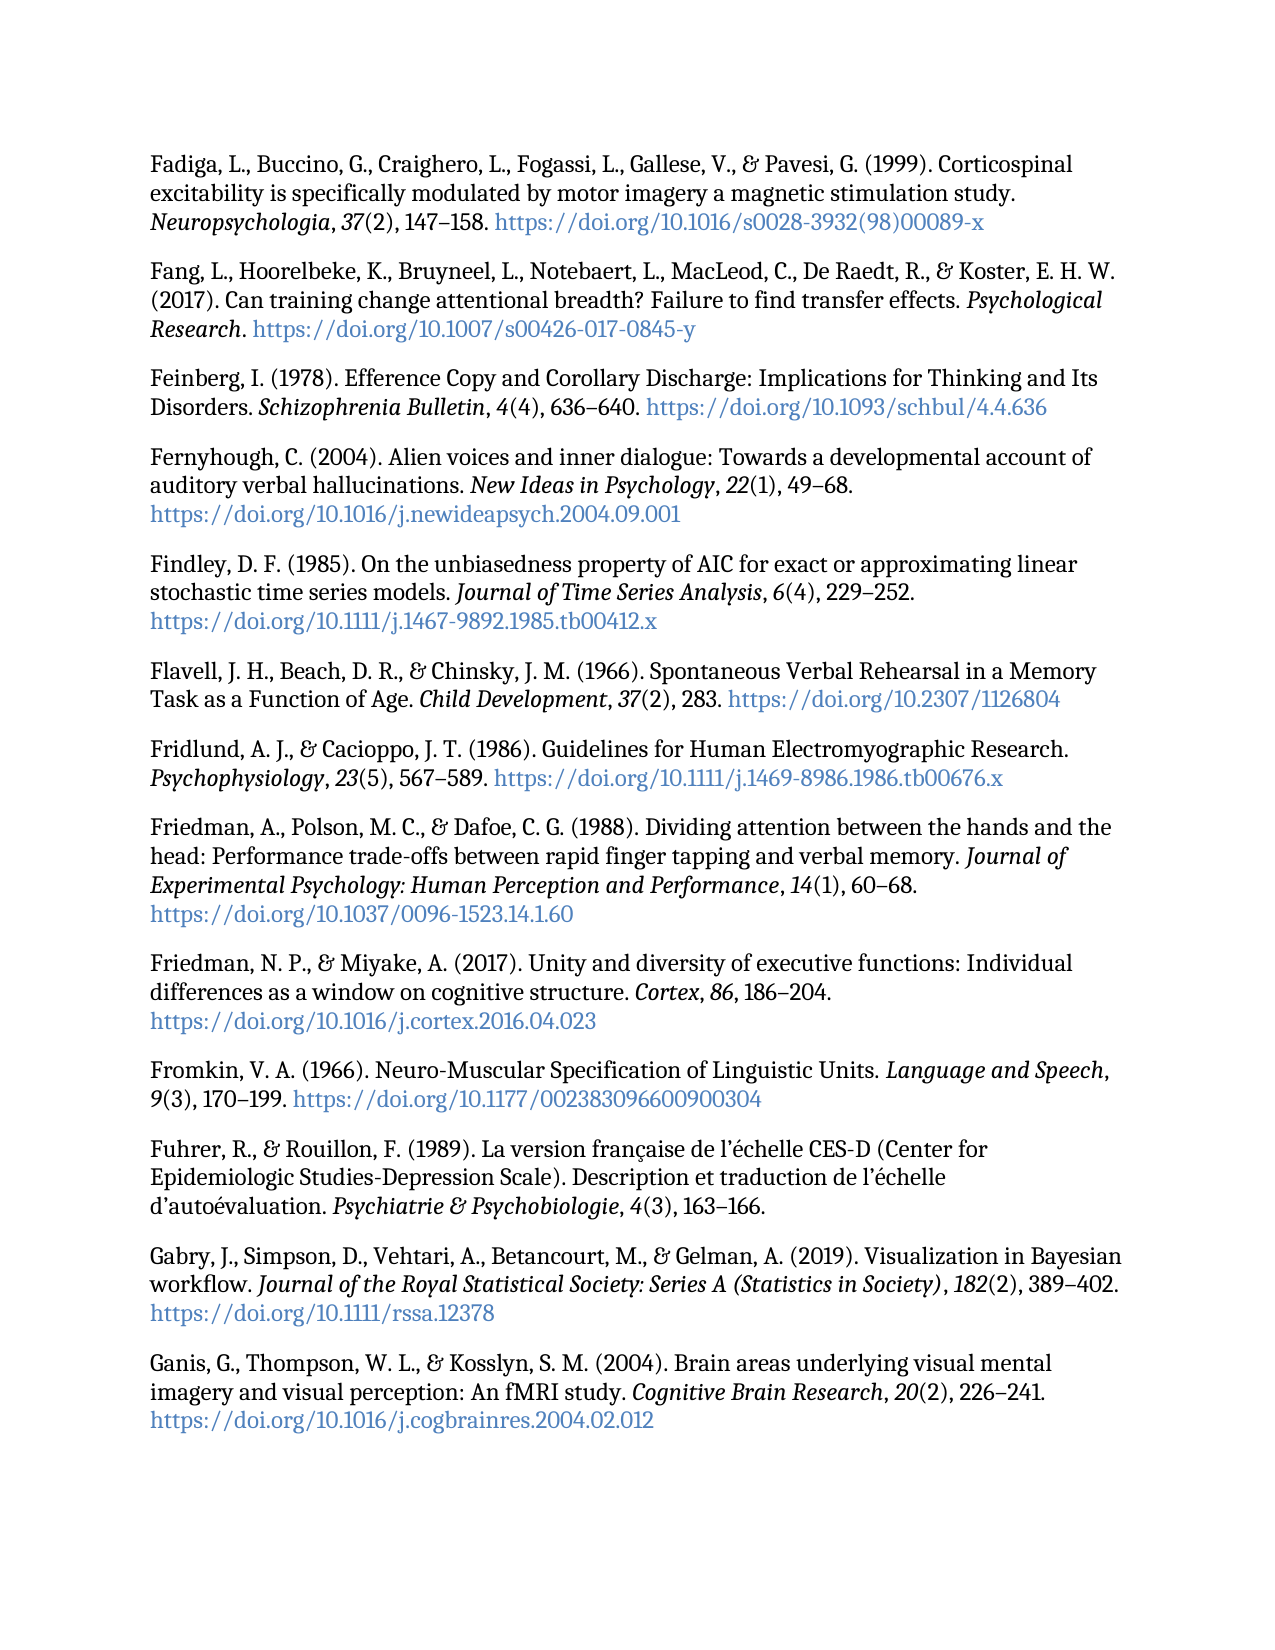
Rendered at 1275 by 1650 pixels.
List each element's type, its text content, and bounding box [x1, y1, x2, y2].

text Fuhrer, R., & Rouillon, F. (1989). La version française de l’échelle CES-D (Center for Epidemiologic Studies-Depression Scale). Description et traduction de l’échelle d’autoévaluation. Psychiatrie & Psychobiologie, 4(3), 163–166. [150, 1134, 1125, 1221]
text Flavell, J. H., Beach, D. R., & Chinsky, J. M. (1966). Spontaneous Verbal Rehearsal in a Memory Task as a Function of Age. Child Development, 37(2), 283. https://doi.org/10.2307/1126804 [150, 657, 1125, 714]
text Findley, D. F. (1985). On the unbiasedness property of AIC for exact or approximating linear stochastic time series models. Journal of Time Series Analysis, 6(4), 229–252. https://doi.org/10.1111/j.1467-9892.1985.tb00412.x [150, 549, 1125, 636]
text Gabry, J., Simpson, D., Vehtari, A., Betancourt, M., & Gelman, A. (2019). Visualization in Bayesian workﬂow. Journal of the Royal Statistical Society: Series A (Statistics in Society), 182(2), 389–402. https://doi.org/10.1111/rssa.12378 [150, 1242, 1125, 1328]
text Ganis, G., Thompson, W. L., & Kosslyn, S. M. (2004). Brain areas underlying visual mental imagery and visual perception: An fMRI study. Cognitive Brain Research, 20(2), 226–241. https://doi.org/10.1016/j.cogbrainres.2004.02.012 [150, 1349, 1125, 1435]
text Fromkin, V. A. (1966). Neuro-Muscular Specification of Linguistic Units. Language and Speech, 9(3), 170–199. https://doi.org/10.1177/002383096600900304 [150, 1056, 1125, 1114]
text Fang, L., Hoorelbeke, K., Bruyneel, L., Notebaert, L., MacLeod, C., De Raedt, R., & Koster, E. H. W. (2017). Can training change attentional breadth? Failure to find transfer effects. Psychological Research. https://doi.org/10.1007/s00426-017-0845-y [150, 257, 1125, 343]
text Fernyhough, C. (2004). Alien voices and inner dialogue: Towards a developmental account of auditory verbal hallucinations. New Ideas in Psychology, 22(1), 49–68. https://doi.org/10.1016/j.newideapsych.2004.09.001 [150, 442, 1125, 529]
text Friedman, N. P., & Miyake, A. (2017). Unity and diversity of executive functions: Individual differences as a window on cognitive structure. Cortex, 86, 186–204. https://doi.org/10.1016/j.cortex.2016.04.023 [150, 949, 1125, 1035]
text Fridlund, A. J., & Cacioppo, J. T. (1986). Guidelines for Human Electromyographic Research. Psychophysiology, 23(5), 567–589. https://doi.org/10.1111/j.1469-8986.1986.tb00676.x [150, 735, 1125, 792]
text Feinberg, I. (1978). Efference Copy and Corollary Discharge: Implications for Thinking and Its Disorders. Schizophrenia Bulletin, 4(4), 636–640. https://doi.org/10.1093/schbul/4.4.636 [150, 364, 1125, 422]
text Fadiga, L., Buccino, G., Craighero, L., Fogassi, L., Gallese, V., & Pavesi, G. (1999). Corticospinal excitability is specifically modulated by motor imagery a magnetic stimulation study. Neuropsychologia, 37(2), 147–158. https://doi.org/10.1016/s0028-3932(98)00089-x [150, 150, 1125, 236]
text Friedman, A., Polson, M. C., & Dafoe, C. G. (1988). Dividing attention between the hands and the head: Performance trade-offs between rapid finger tapping and verbal memory. Journal of Experimental Psychology: Human Perception and Performance, 14(1), 60–68. https://doi.org/10.1037/0096-1523.14.1.60 [150, 813, 1125, 928]
